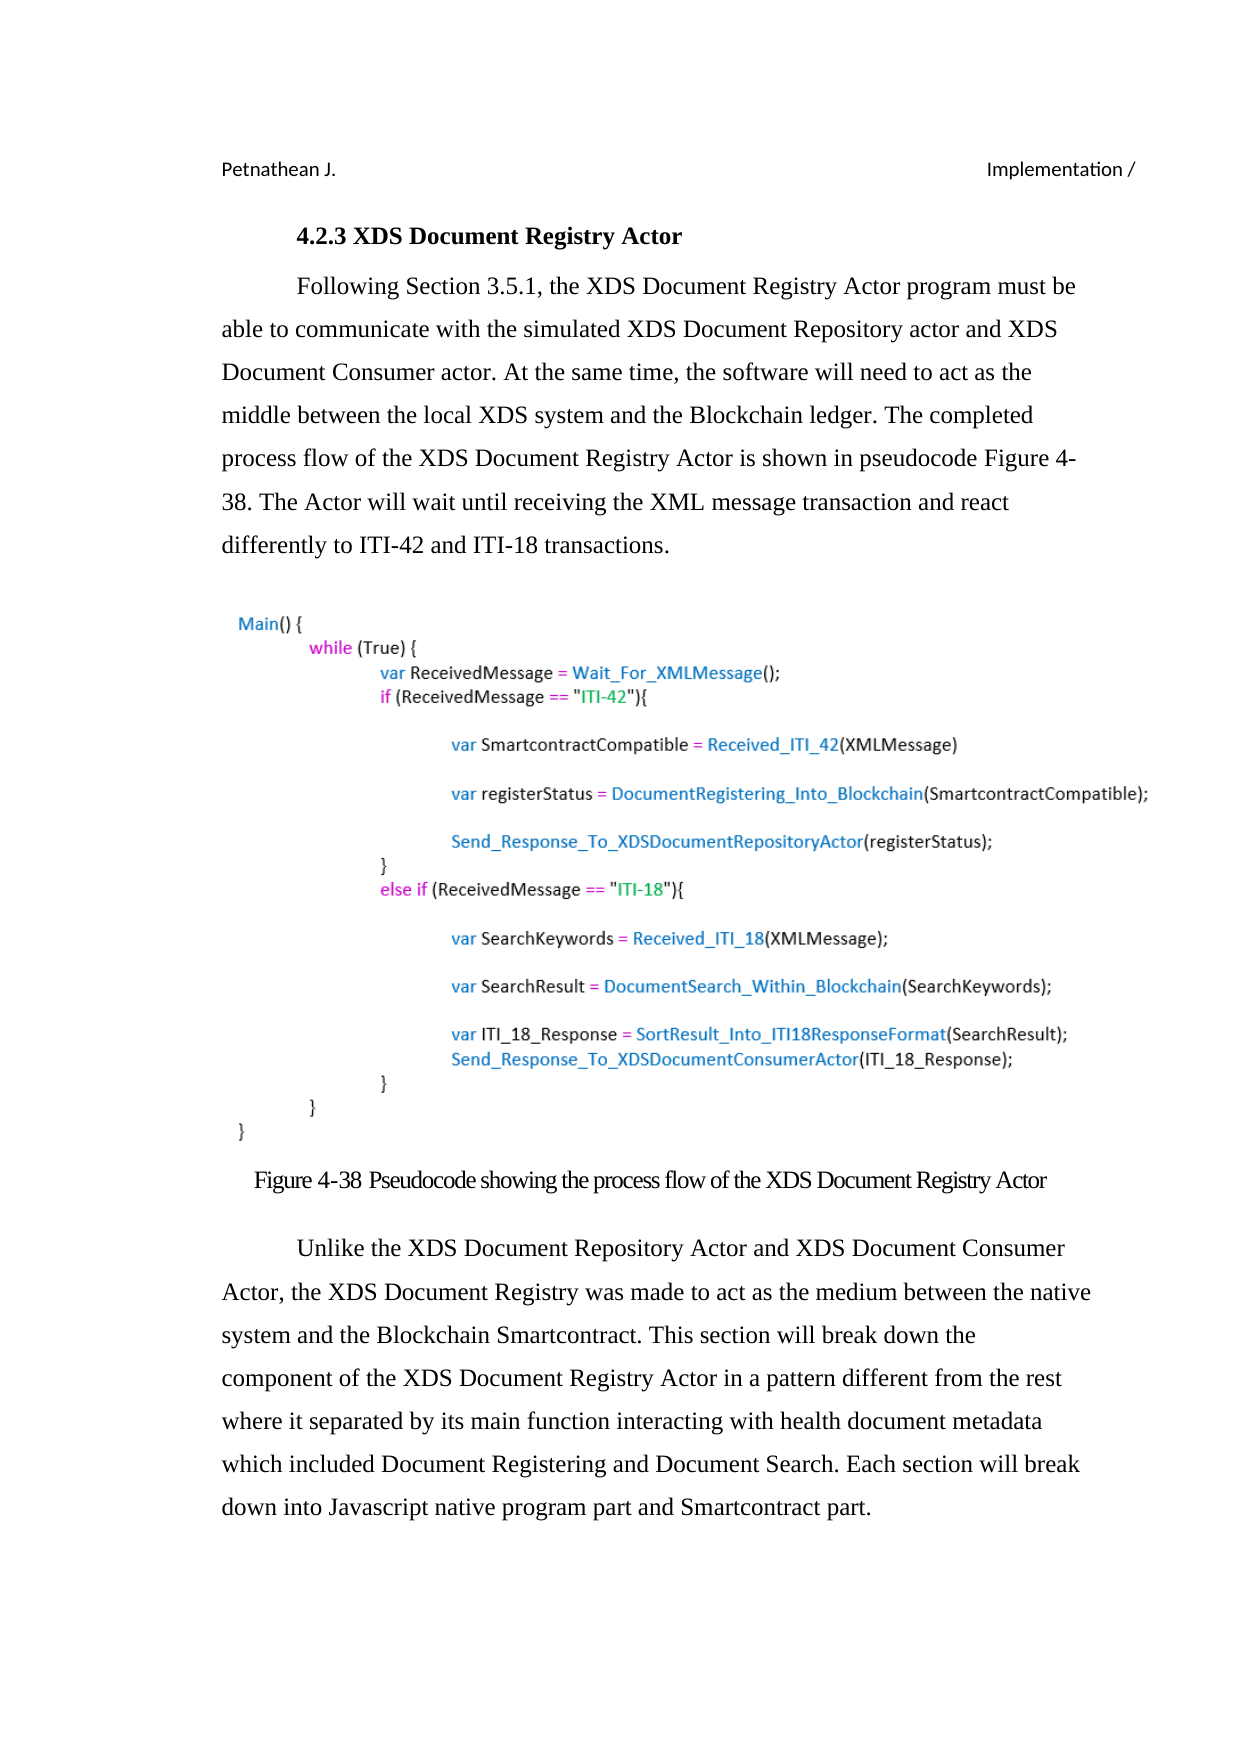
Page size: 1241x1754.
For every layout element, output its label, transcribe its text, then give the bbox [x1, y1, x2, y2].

subtitle 4.2.3 XDS Document Registry Actor [296, 221, 1092, 250]
picture [221, 597, 1157, 1151]
text Unlike the XDS Document Repository Actor and XDS Document Consumer Actor, the XDS Document Registry was made to act as the medium between the native system and the Blockchain Smartcontract. This section will break down the component of the XDS Document Registry Actor in a pattern different from the rest where it separated by its main function interacting with health document metadata which included Document Registering and Document Search. Each section will break down into Javascript native program part and Smartcontract part. [221, 1233, 1092, 1521]
